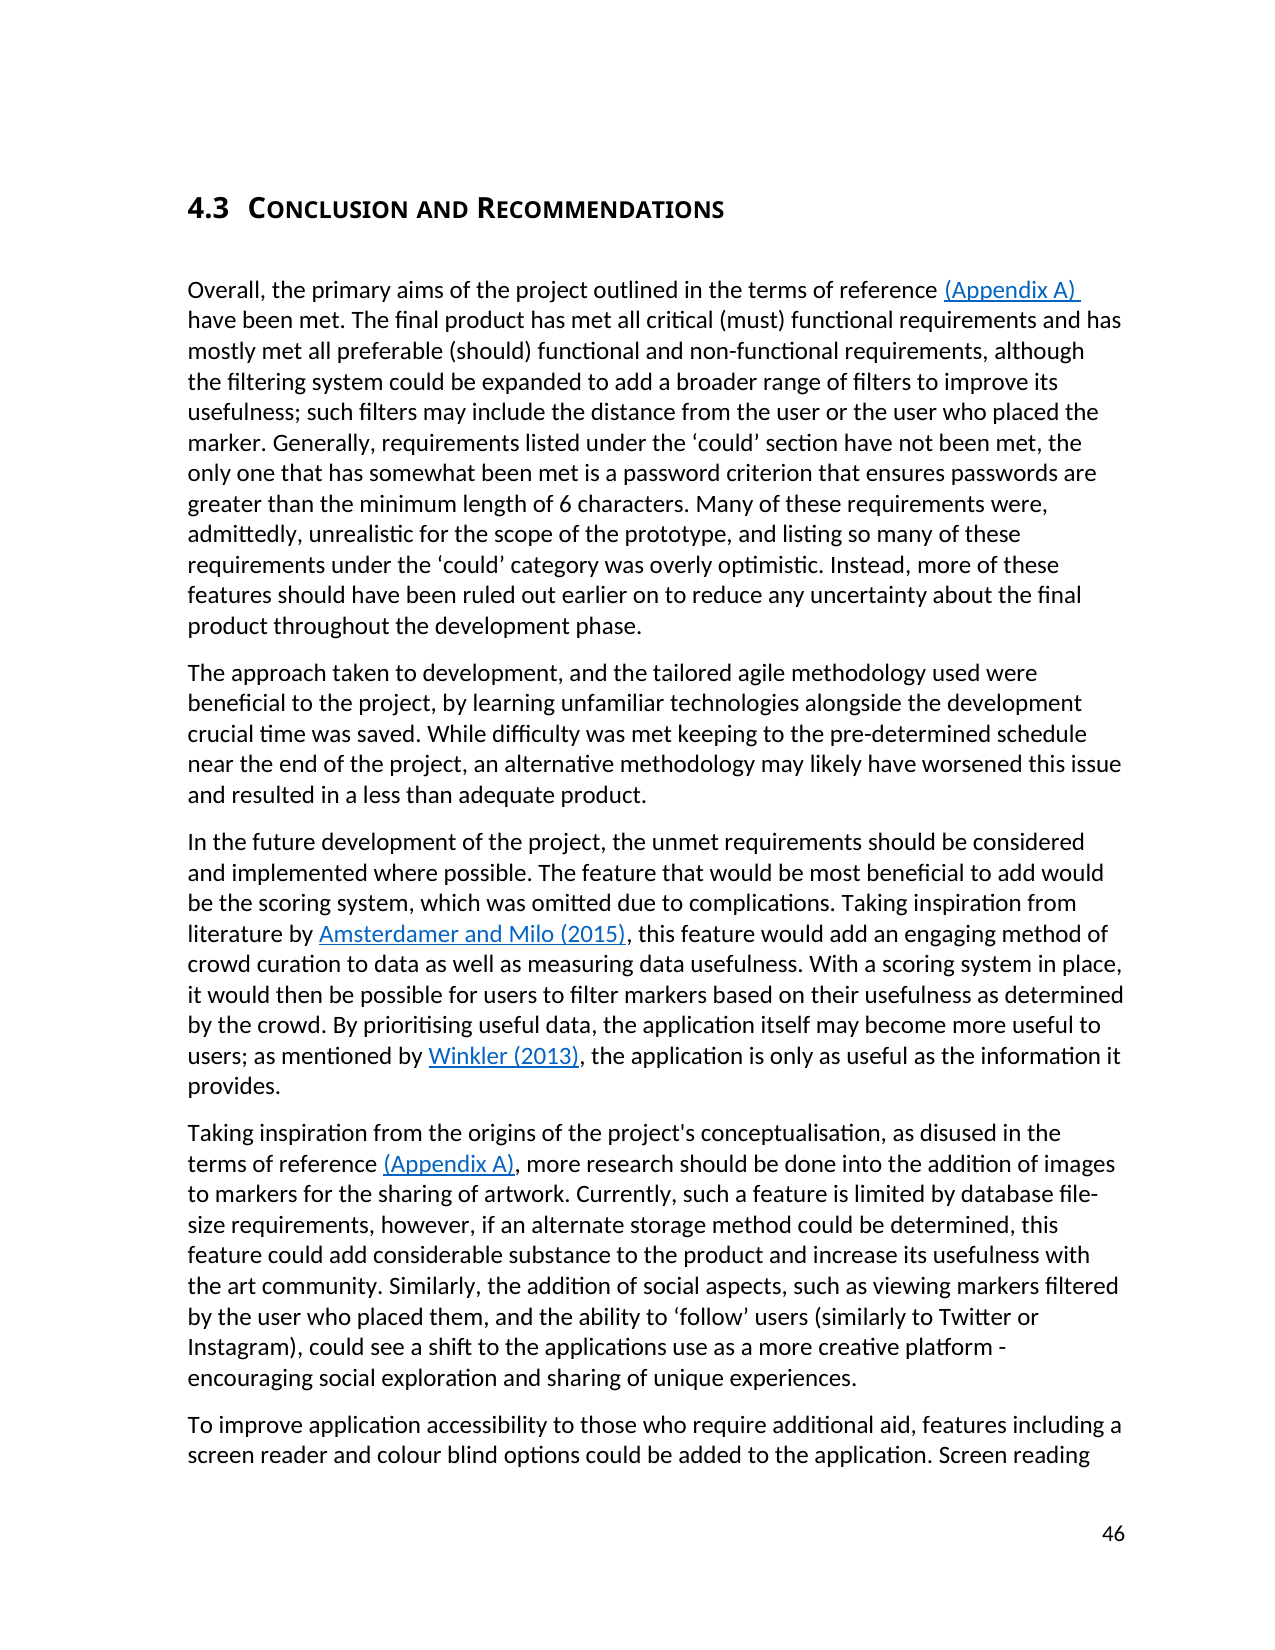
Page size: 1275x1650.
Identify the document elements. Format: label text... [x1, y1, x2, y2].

text Taking inspiration from the origins of the project's conceptualisation, as disused in the terms of reference (Appendix A), more research should be done into the addition of images to markers for the sharing of artwork. Currently, such a feature is limited by database file-size requirements, however, if an alternate storage method could be determined, this feature could add considerable substance to the product and increase its usefulness with the art community. Similarly, the addition of social aspects, such as viewing markers filtered by the user who placed them, and the ability to ‘follow’ users (similarly to Twitter or Instagram), could see a shift to the applications use as a more creative platform -encouraging social exploration and sharing of unique experiences. [187, 1118, 1125, 1392]
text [187, 1409, 1125, 1470]
text The approach taken to development, and the tailored agile methodology used were beneficial to the project, by learning unfamiliar technologies alongside the development crucial time was saved. While difficulty was met keeping to the pre-determined schedule near the end of the project, an alternative methodology may likely have worsened this issue and resulted in a less than adequate product. [187, 657, 1125, 809]
text In the future development of the project, the unmet requirements should be considered and implemented where possible. The feature that would be most beneficial to add would be the scoring system, which was omitted due to complications. Taking inspiration from literature by Amsterdamer and Milo (2015), this feature would add an engaging method of crowd curation to data as well as measuring data usefulness. With a scoring system in place, it would then be possible for users to filter markers based on their usefulness as determined by the crowd. By prioritising useful data, the application itself may become more useful to users; as mentioned by Winkler (2013), the application is only as useful as the information it provides. [187, 826, 1125, 1101]
text Overall, the primary aims of the project outlined in the terms of reference (Appendix A) have been met. The final product has met all critical (must) functional requirements and has mostly met all preferable (should) functional and non-functional requirements, although the filtering system could be expanded to add a broader range of filters to improve its usefulness; such filters may include the distance from the user or the user who placed the marker. Generally, requirements listed under the ‘could’ section have not been met, the only one that has somewhat been met is a password criterion that ensures passwords are greater than the minimum length of 6 characters. Many of these requirements were, admittedly, unrealistic for the scope of the prototype, and listing so many of these requirements under the ‘could’ category was overly optimistic. Instead, more of these features should have been ruled out earlier on to reduce any uncertainty about the final product throughout the development phase. [187, 274, 1125, 640]
subtitle Conclusion and Recommendations [187, 187, 1125, 227]
